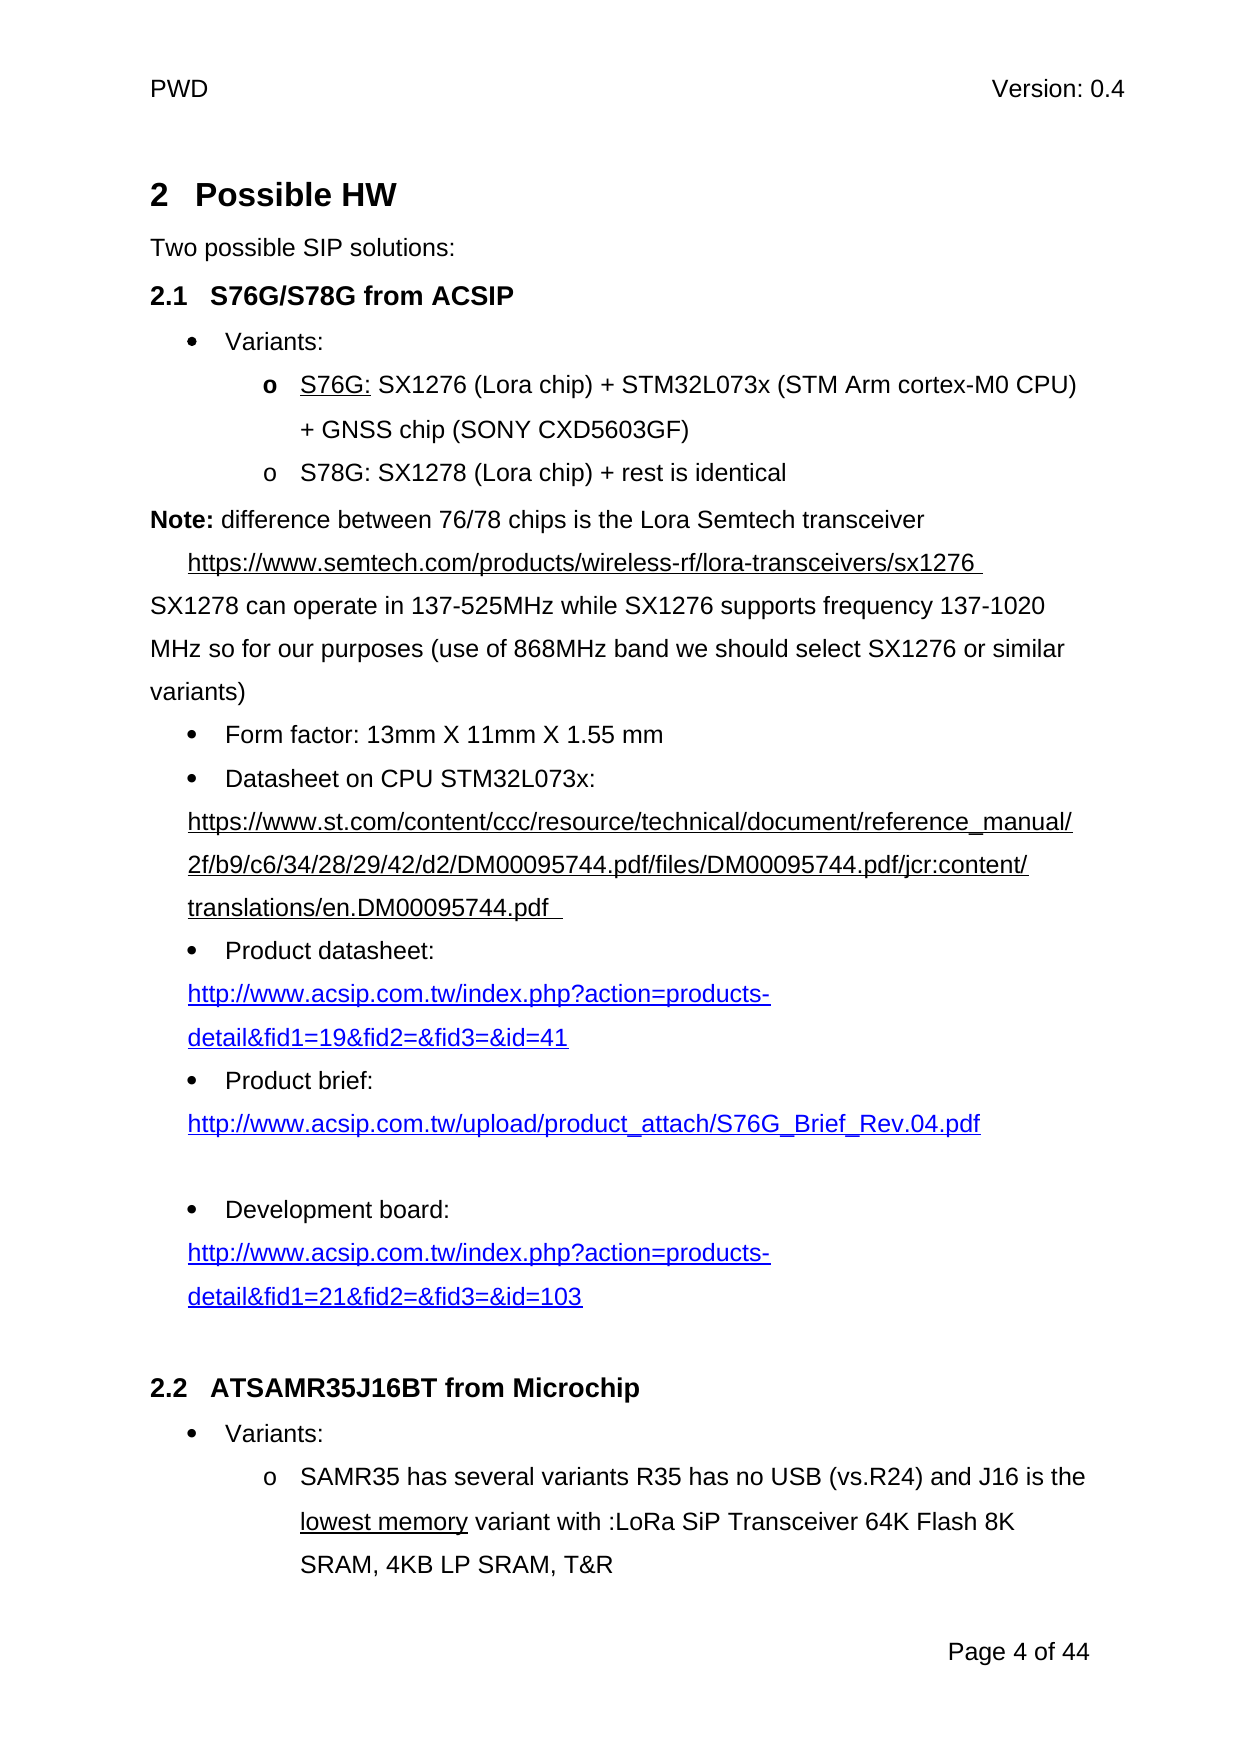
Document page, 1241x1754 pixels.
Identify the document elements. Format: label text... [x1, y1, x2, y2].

list Product datasheet: [187, 936, 1090, 965]
list Variants: [187, 1419, 1090, 1448]
text https://www.st.com/content/ccc/resource/technical/document/reference_manual/2f/b9/c6/34/28/29/42/d2/DM00095744.pdf/files/DM00095744.pdf/jcr:content/translations/en.DM00095744.pdf [187, 807, 1090, 922]
subtitle S76G/S78G from ACSIP [150, 280, 1090, 311]
list Datasheet on CPU STM32L073x: [187, 764, 1090, 792]
list S76G: SX1276 (Lora chip) + STM32L073x (STM Arm cortex-M0 CPU)+ GNSS chip (SONY CXD5603GF) [262, 370, 1090, 444]
text https://www.semtech.com/products/wireless-rf/lora-transceivers/sx1276 [187, 548, 1090, 577]
text http://www.acsip.com.tw/upload/product_attach/S76G_Brief_Rev.04.pdf [187, 1109, 1090, 1138]
text Two possible SIP solutions: [150, 233, 1090, 261]
text Note: difference between 76/78 chips is the Lora Semtech transceiver [150, 505, 1090, 533]
list S78G: SX1278 (Lora chip) + rest is identical [262, 458, 1090, 489]
list Form factor: 13mm X 11mm X 1.55 mm [187, 720, 1090, 749]
subtitle Possible HW [150, 175, 1090, 213]
list Product brief: [187, 1066, 1090, 1094]
list SAMR35 has several variants R35 has no USB (vs.R24) and J16 is the lowest memory variant with :LoRa SiP Transceiver 64K Flash 8K SRAM, 4KB LP SRAM, T&R [262, 1462, 1090, 1579]
text SX1278 can operate in 137-525MHz while SX1276 supports frequency 137-1020 MHz so for our purposes (use of 868MHz band we should select SX1276 or similar variants) [150, 591, 1090, 706]
subtitle ATSAMR35J16BT from Microchip [150, 1372, 1090, 1403]
list Development board: [187, 1195, 1090, 1224]
text http://www.acsip.com.tw/index.php?action=products-detail&fid1=21&fid2=&fid3=&id=103 [187, 1238, 1090, 1310]
list Variants: [187, 327, 1090, 356]
text http://www.acsip.com.tw/index.php?action=products-detail&fid1=19&fid2=&fid3=&id=41 [187, 979, 1090, 1051]
